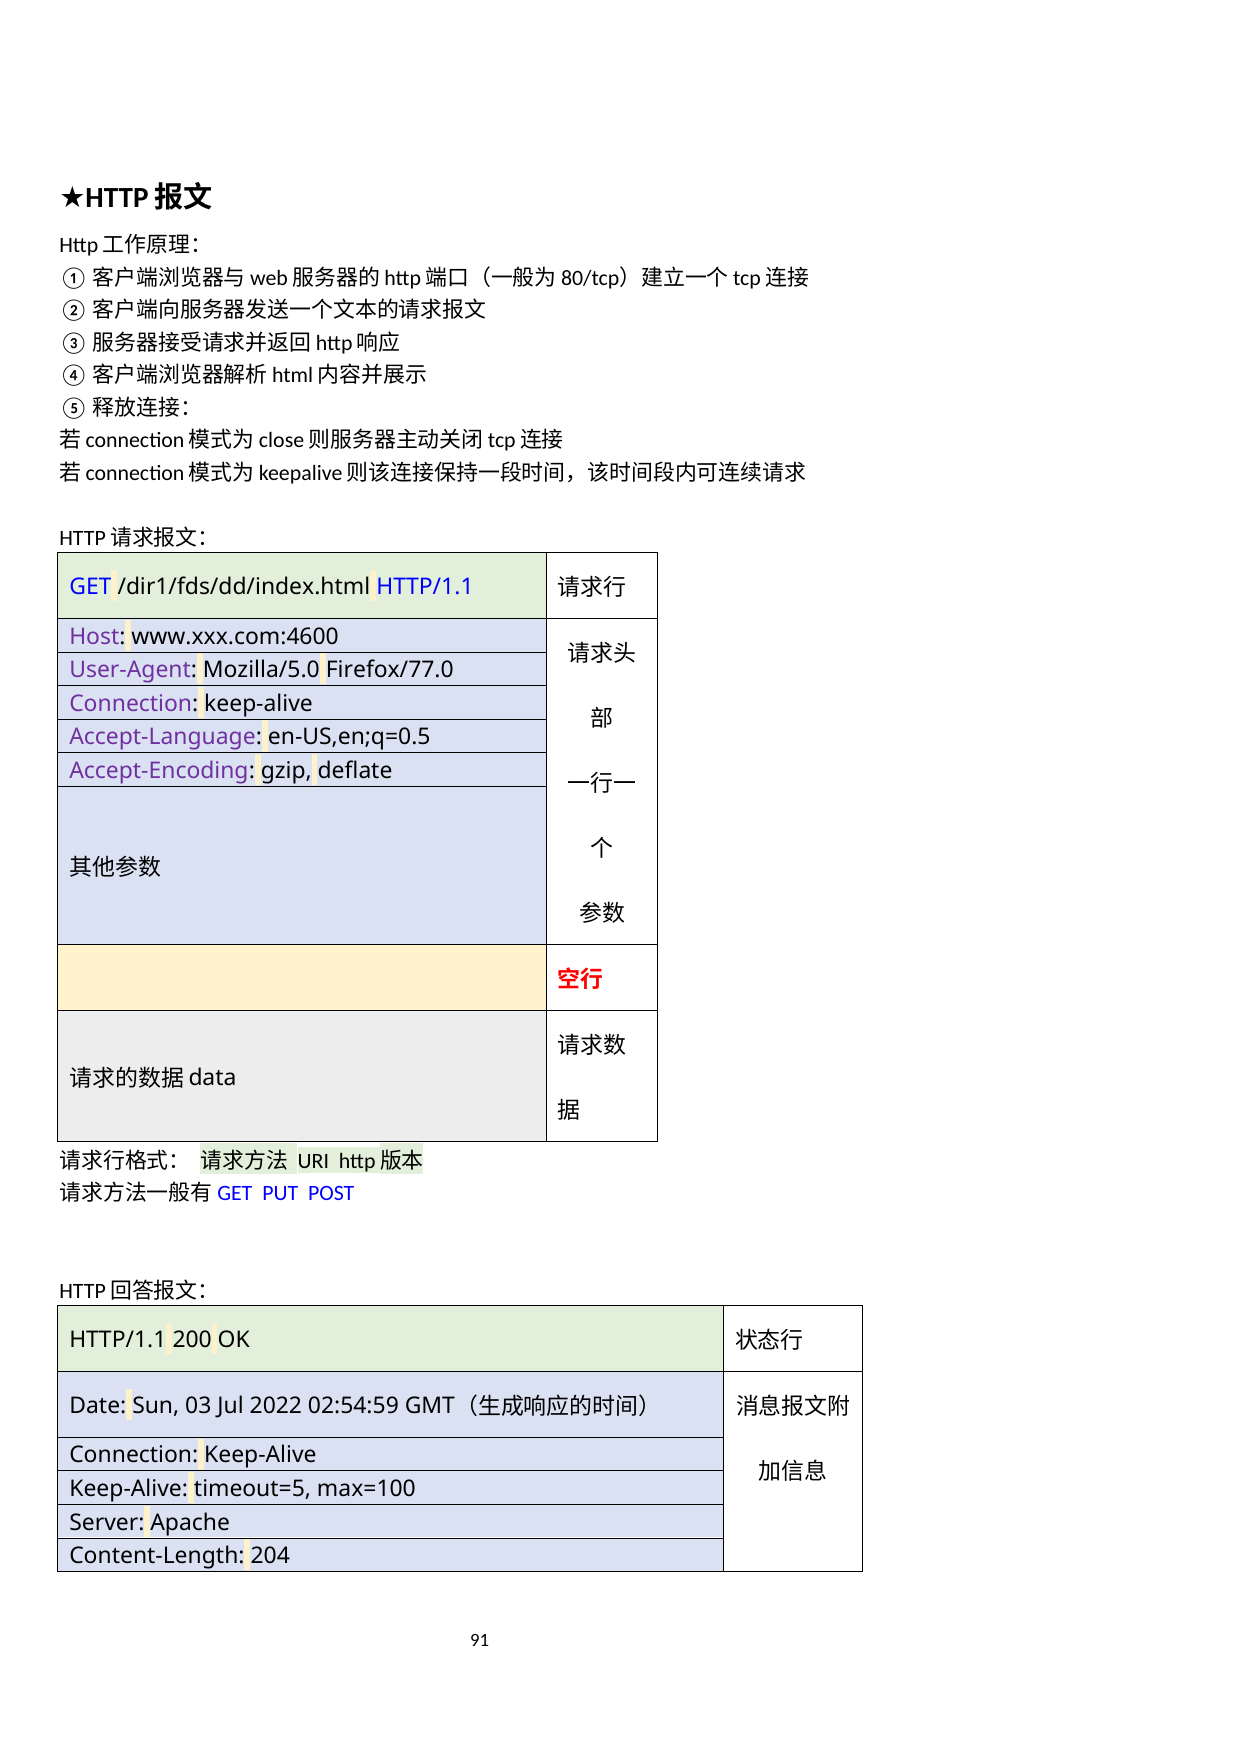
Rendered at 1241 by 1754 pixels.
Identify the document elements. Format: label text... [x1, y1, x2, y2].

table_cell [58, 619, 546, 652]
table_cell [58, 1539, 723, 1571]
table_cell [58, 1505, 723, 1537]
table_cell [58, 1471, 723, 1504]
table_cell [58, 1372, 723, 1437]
text ④客户端浏览器解析html内容并展示 [59, 357, 1181, 389]
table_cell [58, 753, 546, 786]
text HTTP请求报文： [59, 519, 1181, 552]
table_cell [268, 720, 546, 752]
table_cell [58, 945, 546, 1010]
text ⑤释放连接： [59, 389, 1181, 422]
text 请求方法一般有 GET PUT POST [59, 1175, 1181, 1207]
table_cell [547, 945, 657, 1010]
text ★HTTP报文 [59, 162, 1181, 227]
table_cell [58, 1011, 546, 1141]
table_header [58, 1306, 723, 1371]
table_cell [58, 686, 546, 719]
text Http工作原理： [59, 227, 1181, 259]
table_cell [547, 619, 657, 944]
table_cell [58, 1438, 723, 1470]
text 若connection模式为close则服务器主动关闭tcp连接 [59, 422, 1181, 454]
text ①客户端浏览器与web服务器的http端口（一般为80/tcp）建立一个tcp连接 [59, 259, 1181, 292]
text 若connection模式为keepalive则该连接保持一段时间，该时间段内可连续请求 [59, 454, 1181, 487]
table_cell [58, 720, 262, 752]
text HTTP回答报文： [59, 1272, 1181, 1305]
text ②客户端向服务器发送一个文本的请求报文 [59, 292, 1181, 324]
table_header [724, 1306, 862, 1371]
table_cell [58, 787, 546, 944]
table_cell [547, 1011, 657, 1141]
text ③服务器接受请求并返回http响应 [59, 324, 1181, 357]
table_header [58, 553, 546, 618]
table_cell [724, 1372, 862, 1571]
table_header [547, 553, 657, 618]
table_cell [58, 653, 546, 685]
text 请求行格式： 请求方法 URI http版本 [59, 1142, 1181, 1175]
